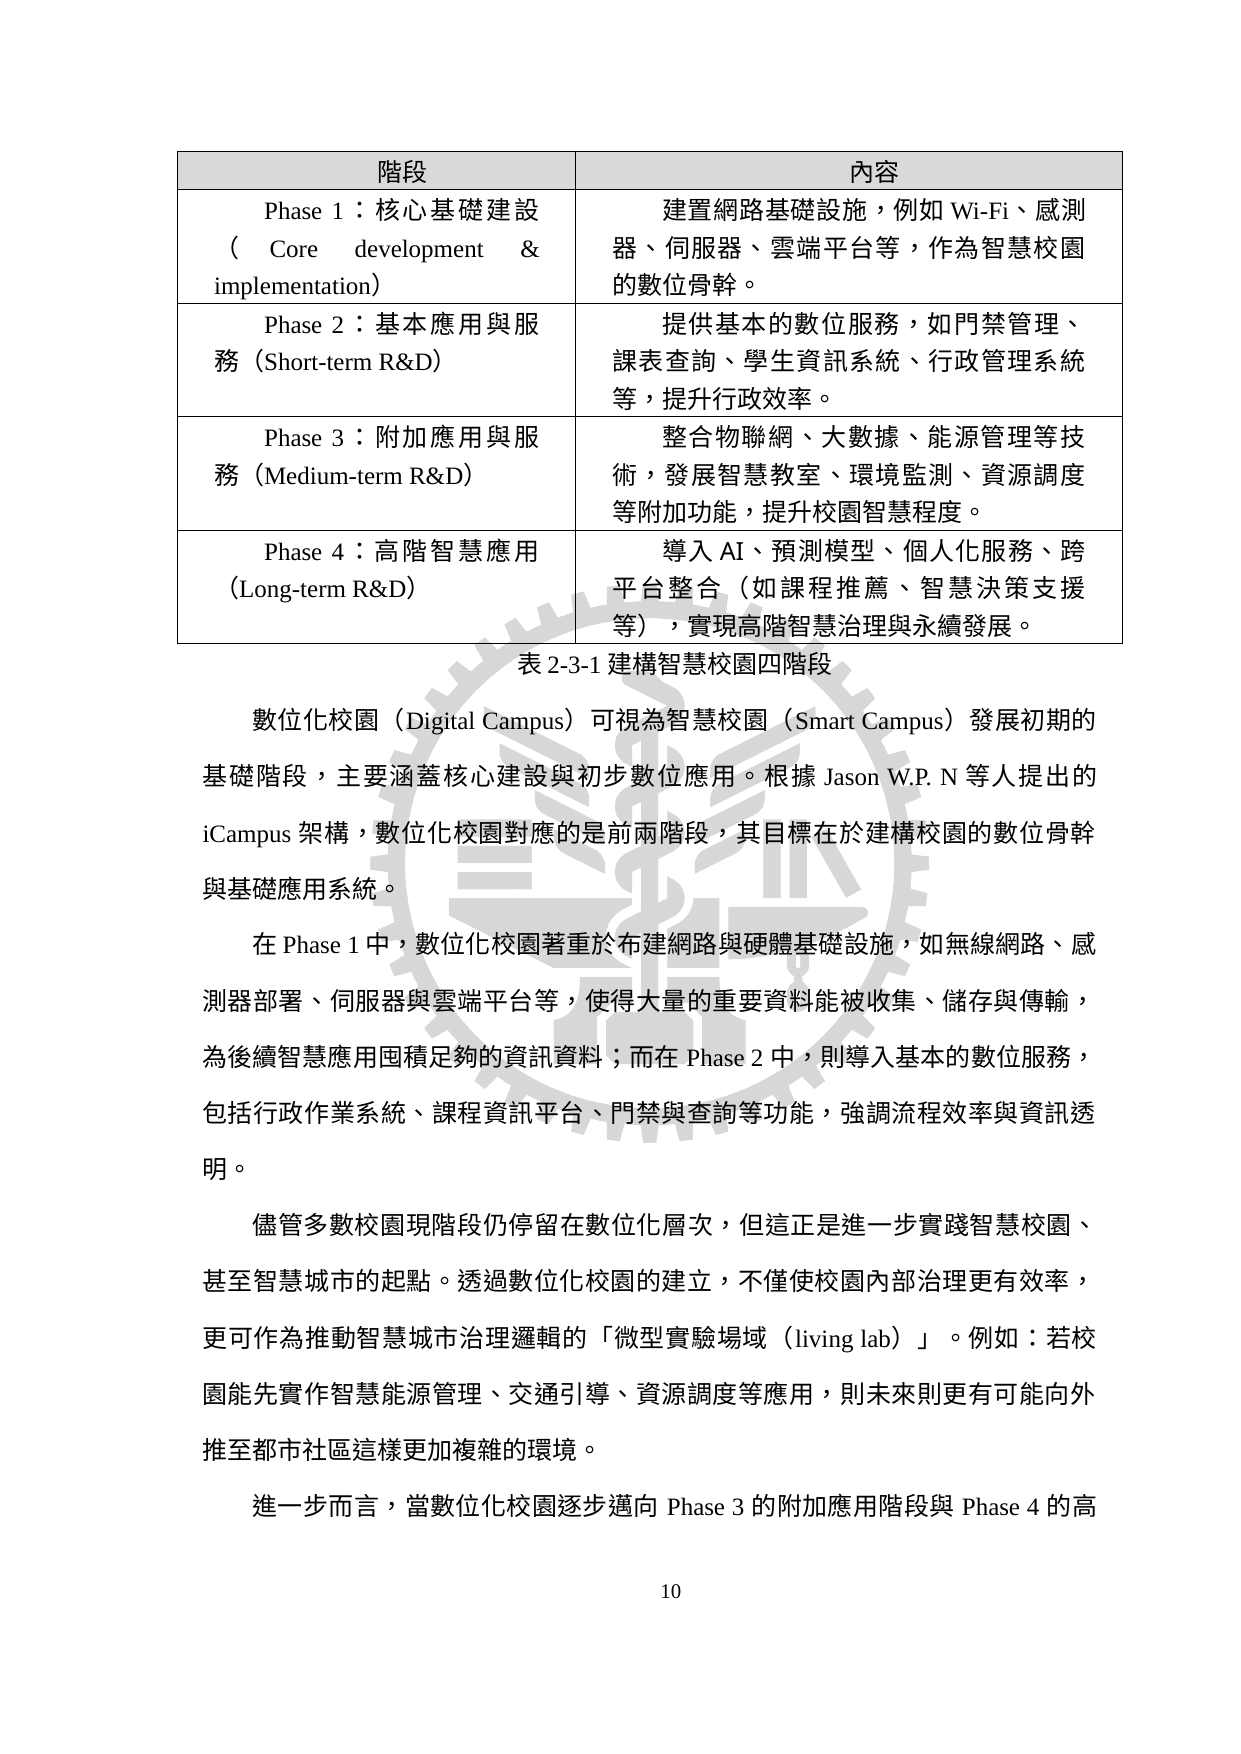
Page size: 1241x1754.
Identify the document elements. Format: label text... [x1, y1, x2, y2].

table_cell 建置網路基礎設施，例如Wi-Fi、感測器、伺服器、雲端平台等，作為智慧校園的數位骨幹。 [576, 190, 1122, 303]
table_cell Phase 4：高階智慧應用（Long-term R&D） [178, 531, 575, 643]
table_cell Phase 2：基本應用與服務（Short-term R&D） [178, 304, 575, 416]
text 儘管多數校園現階段仍停留在數位化層次，但這正是進一步實踐智慧校園、甚至智慧城市的起點。透過數位化校園的建立，不僅使校園內部治理更有效率，更可作為推動智慧城市治理邏輯的「微型實驗場域（living lab）」。例如：若校園能先實作智慧能源管理、交通引導、資源調度等應用，則未來則更有可能向外推至都市社區這樣更加複雜的環境。 [202, 1205, 1097, 1467]
table_cell 導入AI、預測模型、個人化服務、跨平台整合（如課程推薦、智慧決策支援等），實現高階智慧治理與永續發展。 [576, 531, 1122, 643]
text 數位化校園（Digital Campus）可視為智慧校園（Smart Campus）發展初期的基礎階段，主要涵蓋核心建設與初步數位應用。根據Jason W.P. N等人提出的 iCampus 架構，數位化校園對應的是前兩階段，其目標在於建構校園的數位骨幹與基礎應用系統。 [202, 700, 1097, 906]
text 在Phase 1中，數位化校園著重於布建網路與硬體基礎設施，如無線網路、感測器部署、伺服器與雲端平台等，使得大量的重要資料能被收集、儲存與傳輸，為後續智慧應用囤積足夠的資訊資料；而在 Phase 2 中，則導入基本的數位服務，包括行政作業系統、課程資訊平台、門禁與查詢等功能，強調流程效率與資訊透明。 [202, 924, 1097, 1187]
table_header 階段 [178, 152, 575, 189]
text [202, 1486, 1097, 1523]
table_cell Phase 1：核心基礎建設（Core development & implementation） [178, 190, 575, 303]
table_cell 提供基本的數位服務，如門禁管理、課表查詢、學生資訊系統、行政管理系統等，提升行政效率。 [576, 304, 1122, 416]
table_cell 整合物聯網、大數據、能源管理等技術，發展智慧教室、環境監測、資源調度等附加功能，提升校園智慧程度。 [576, 417, 1122, 530]
table_header 內容 [576, 152, 1122, 189]
table_cell Phase 3：附加應用與服務（Medium-term R&D） [178, 417, 575, 530]
text 表2-3-1 建構智慧校園四階段 [202, 644, 1097, 682]
